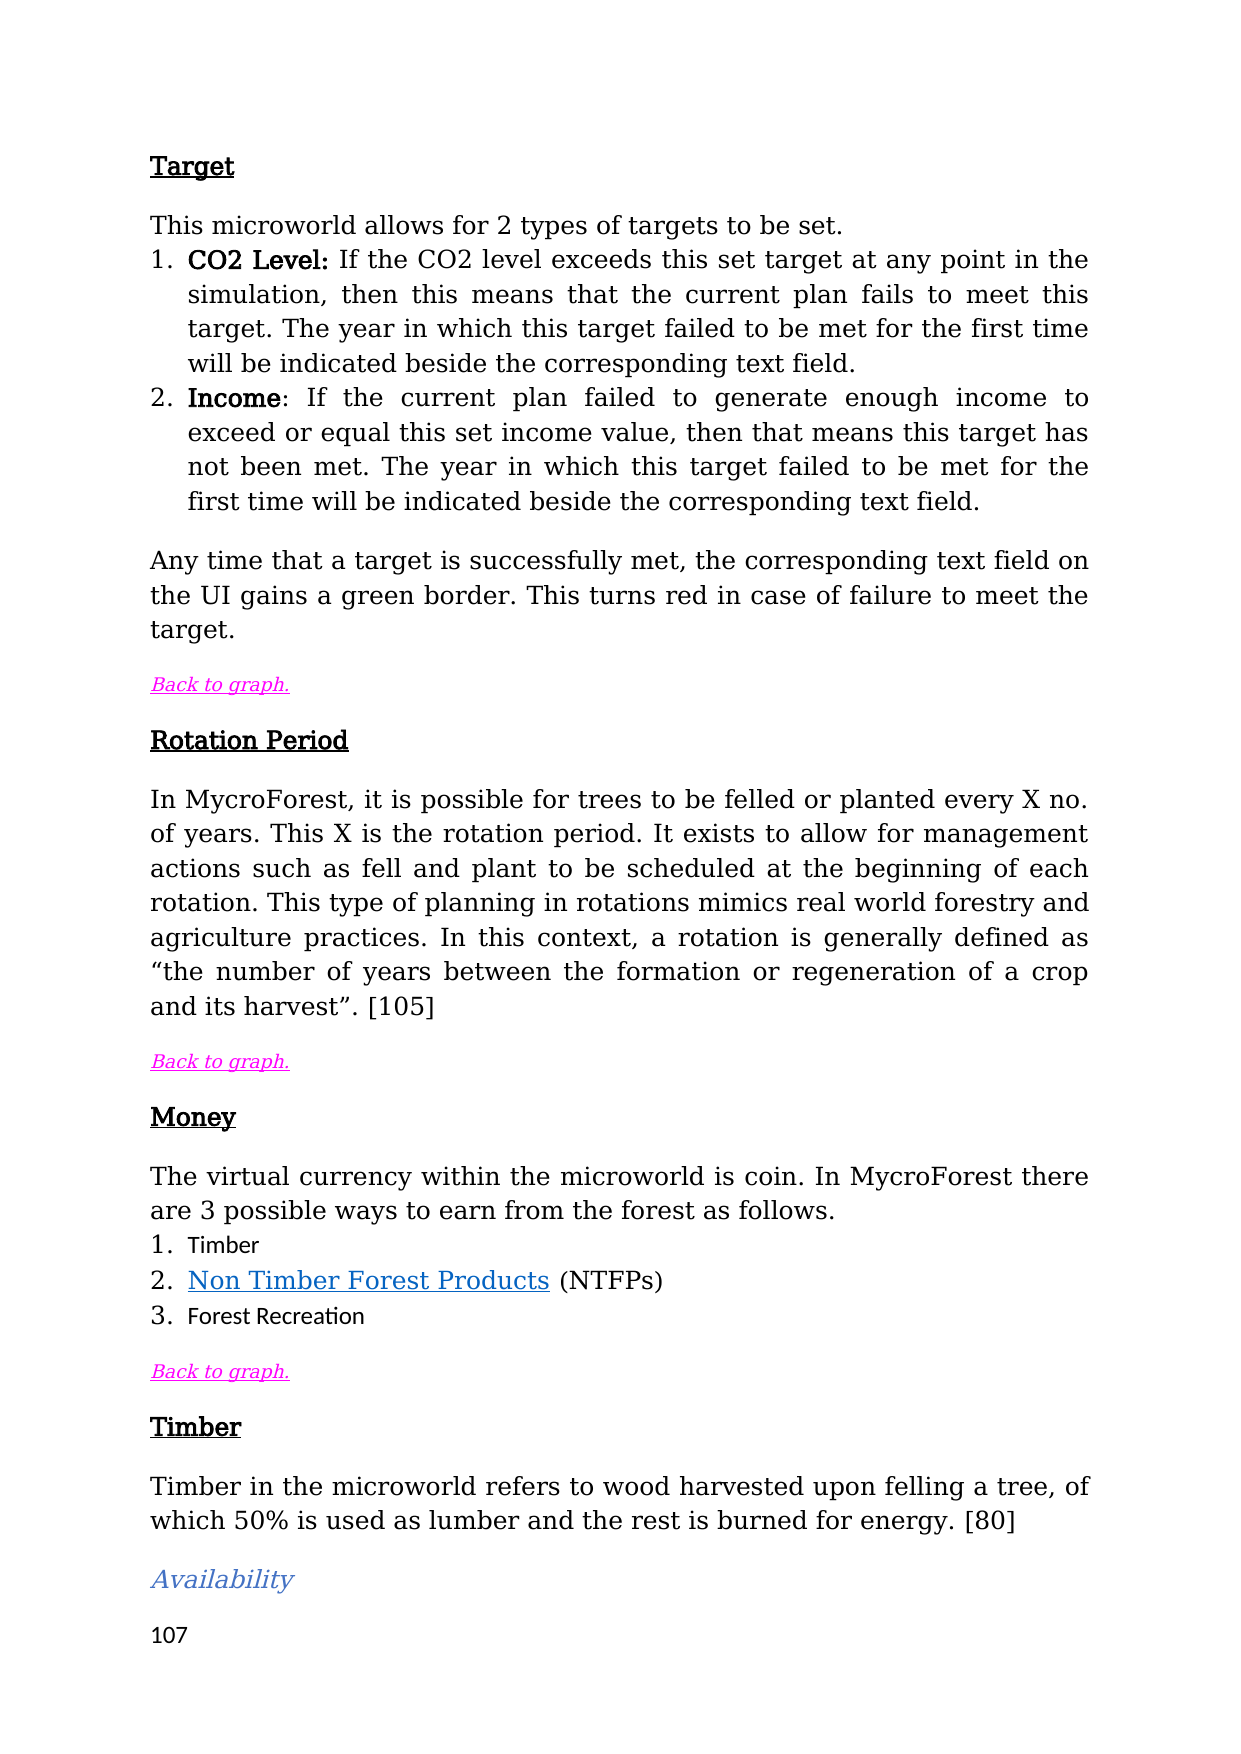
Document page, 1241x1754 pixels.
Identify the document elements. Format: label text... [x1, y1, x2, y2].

list Non Timber Forest Products (NTFPs) [150, 1265, 1090, 1295]
subtitle Timber [150, 1411, 1090, 1441]
text The virtual currency within the microworld is coin. In MycroForest there are 3 possible ways to earn from the forest as follows. [150, 1160, 1090, 1225]
list CO2 Level: If the CO2 level exceeds this set target at any point in the simulation, then this means that the current plan fails to meet this target. The year in which this target failed to be met for the first time will be indicated beside the corresponding text field. [150, 244, 1090, 377]
subtitle Target [150, 150, 1090, 180]
list Income: If the current plan failed to generate enough income to exceed or equal this set income value, then that means this target has not been met. The year in which this target failed to be met for the first time will be indicated beside the corresponding text field. [150, 382, 1090, 515]
text Availability [150, 1564, 1090, 1594]
list Forest Recreation [150, 1299, 1090, 1330]
list Timber [150, 1229, 1090, 1260]
subtitle Money [150, 1101, 1090, 1131]
text Back to graph. [150, 673, 1090, 696]
subtitle Rotation Period [150, 724, 1090, 754]
text Back to graph. [150, 1360, 1090, 1382]
text In MycroForest, it is possible for trees to be felled or planted every X no. of years. This X is the rotation period. It exists to allow for management actions such as fell and plant to be scheduled at the beginning of each rotation. This type of planning in rotations mimics real world forestry and agriculture practices. In this context, a rotation is generally defined as “the number of years between the formation or regeneration of a crop and its harvest”. [105] [150, 783, 1090, 1020]
text Back to graph. [150, 1050, 1090, 1072]
text Any time that a target is successfully met, the corresponding text field on the UI gains a green border. This turns red in case of failure to meet the target. [150, 545, 1090, 644]
text Timber in the microworld refers to wood harvested upon felling a tree, of which 50% is used as lumber and the rest is burned for energy. [80] [150, 1470, 1090, 1535]
text This microworld allows for 2 types of targets to be set. [150, 209, 1090, 239]
